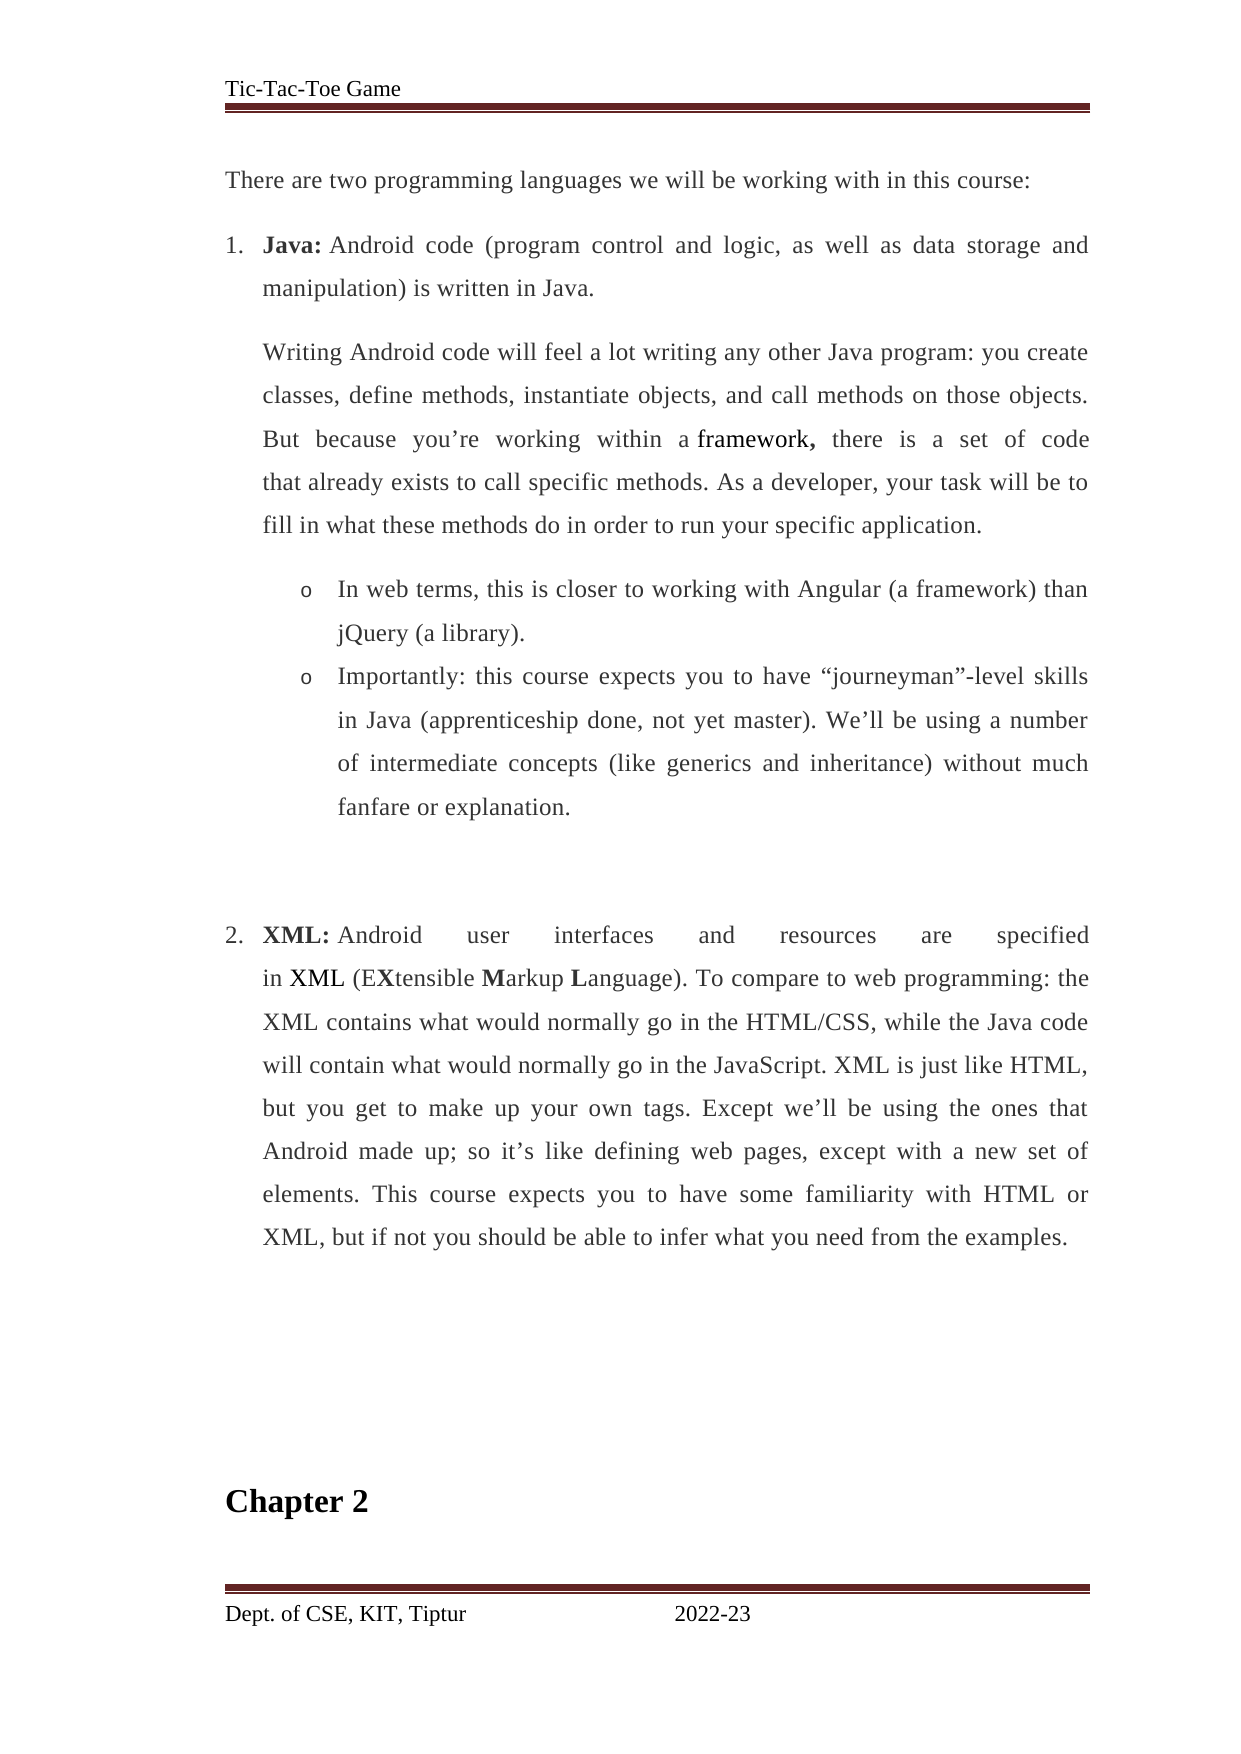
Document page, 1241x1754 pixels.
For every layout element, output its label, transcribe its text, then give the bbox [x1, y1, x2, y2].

list Importantly: this course expects you to have “journeyman”-level skills in Java (apprenticeship done, not yet master). We’ll be using a number of intermediate concepts (like generics and inheritance) without much fanfare or explanation. [300, 661, 1090, 820]
list Java: Android code (program control and logic, as well as data storage and manipulation) is written in Java. [225, 230, 1090, 302]
list In web terms, this is closer to working with Angular (a framework) than jQuery (a library). [300, 574, 1090, 647]
text Writing Android code will feel a lot writing any other Java program: you create classes, define methods, instantiate objects, and call methods on those objects. But because you’re working within a framework, there is a set of code that already exists to call specific methods. As a developer, your task will be to fill in what these methods do in order to run your specific application. [262, 337, 1090, 539]
text Chapter 2 [225, 1481, 1090, 1519]
list XML: Android user interfaces and resources are specified in XML (EXtensible Markup Language). To compare to web programming: the XML contains what would normally go in the HTML/CSS, while the Java code will contain what would normally go in the JavaScript. XML is just like HTML, but you get to make up your own tags. Except we’ll be using the ones that Android made up; so it’s like defining web pages, except with a new set of elements. This course expects you to have some familiarity with HTML or XML, but if not you should be able to infer what you need from the examples. [225, 920, 1090, 1251]
text There are two programming languages we will be working with in this course: [225, 166, 1090, 194]
